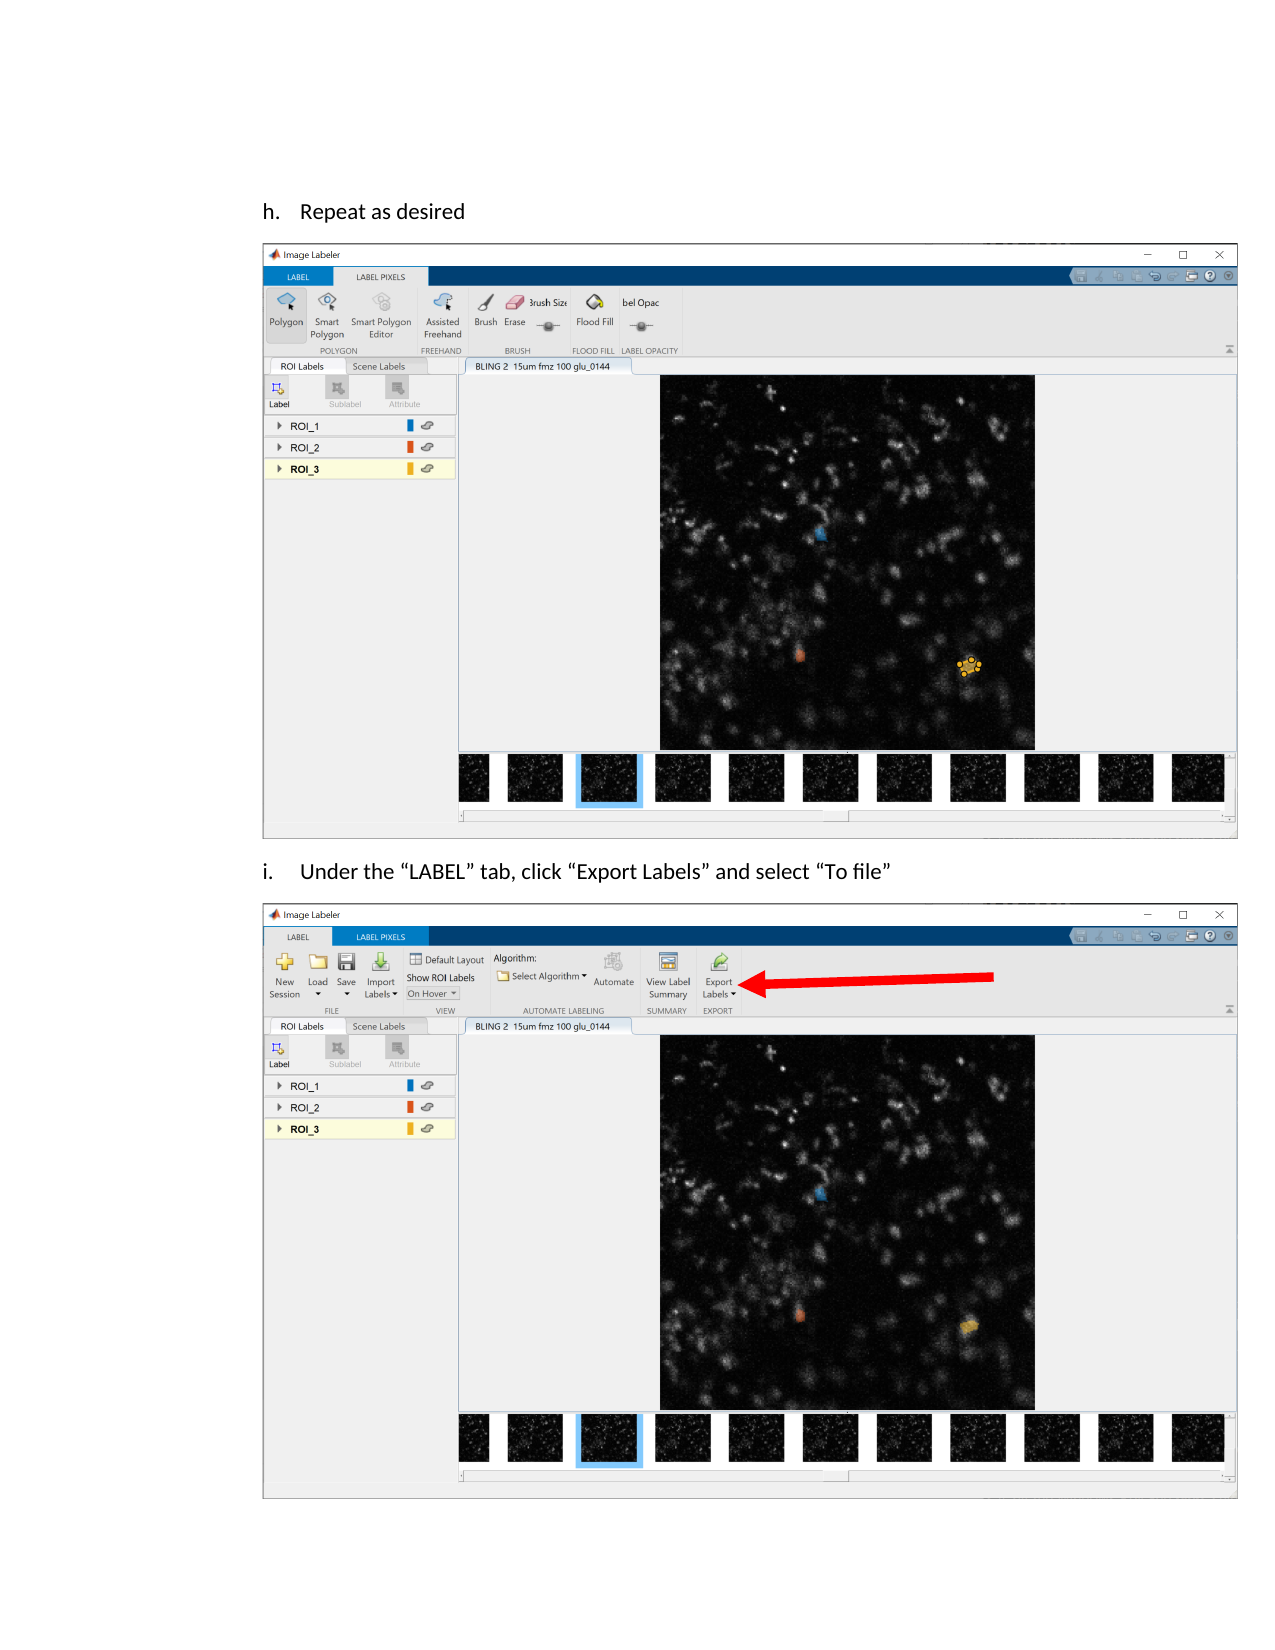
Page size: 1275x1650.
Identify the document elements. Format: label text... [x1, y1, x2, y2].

picture [262, 903, 1238, 1499]
picture [262, 243, 1238, 839]
list Under the “LABEL” tab, click “Export Labels” and select “To file” [262, 857, 1125, 885]
list Repeat as desired [262, 197, 1125, 225]
